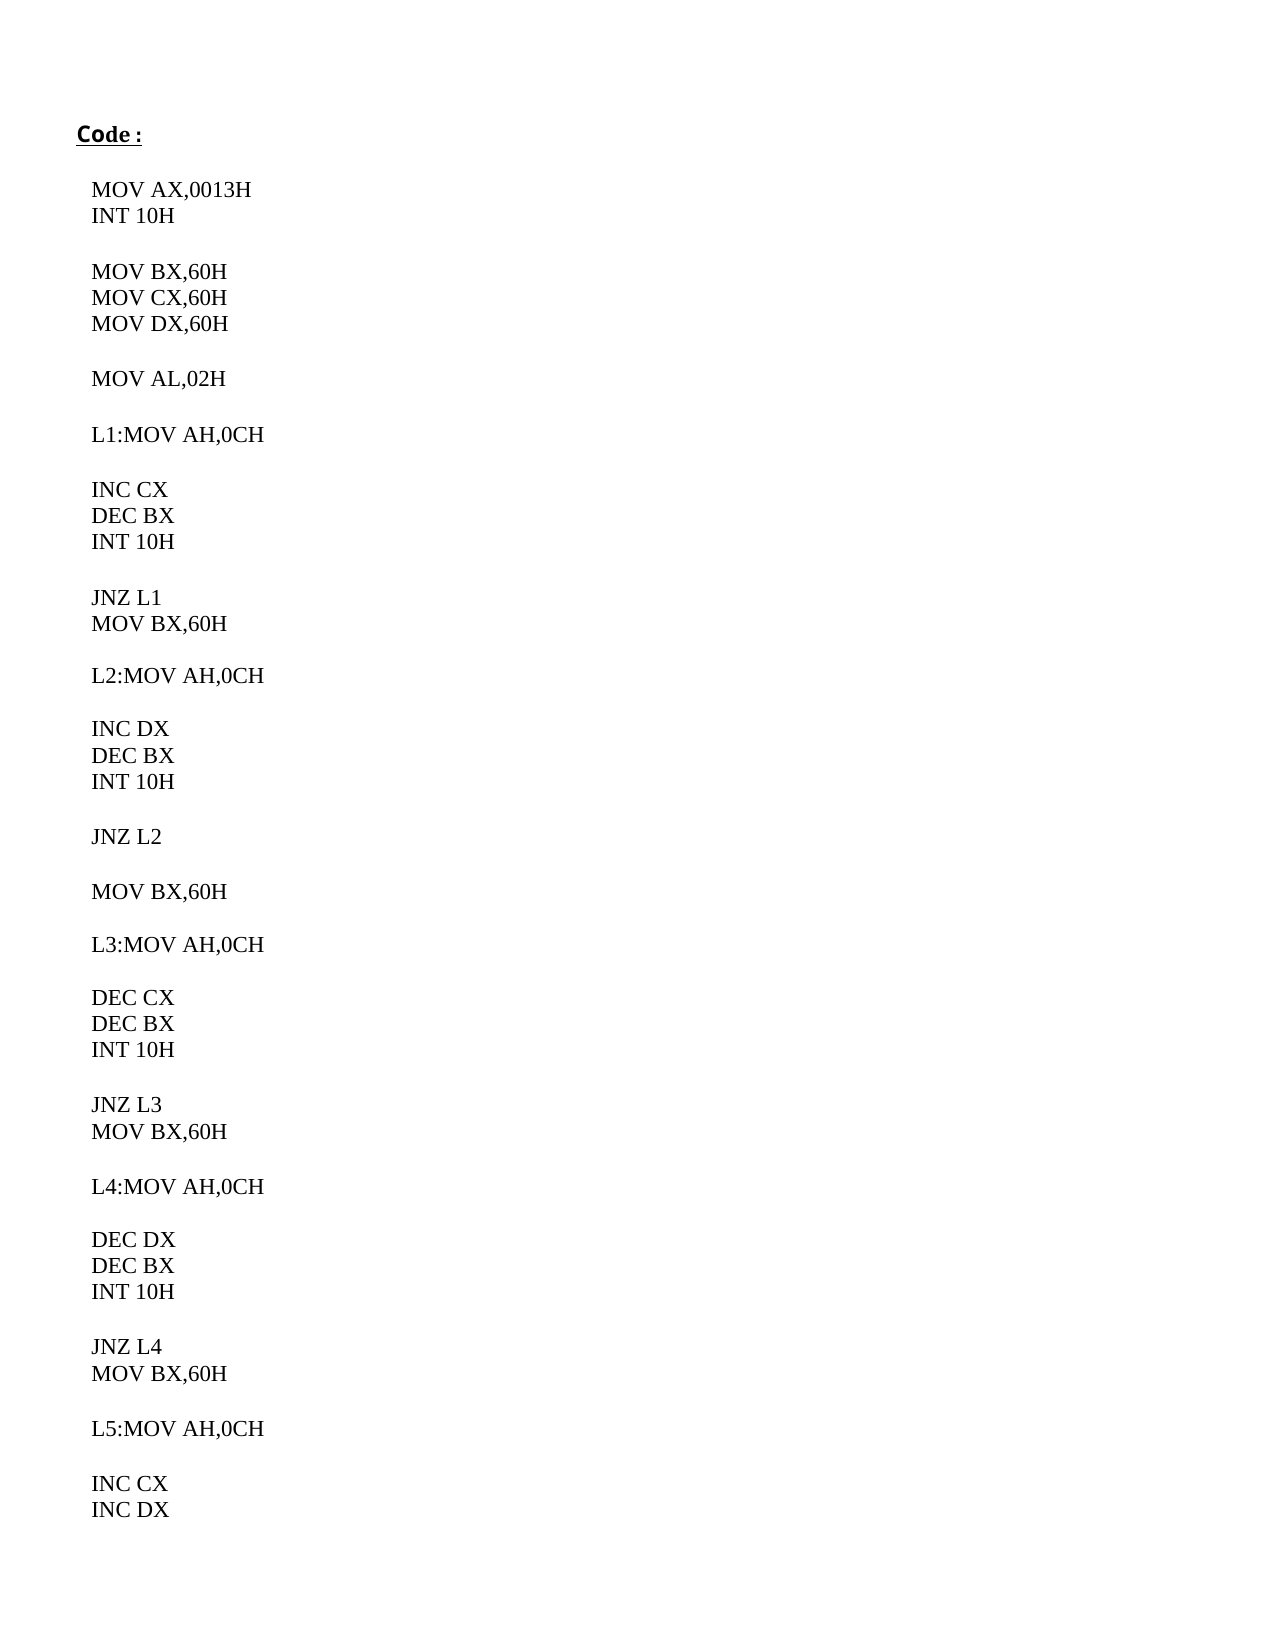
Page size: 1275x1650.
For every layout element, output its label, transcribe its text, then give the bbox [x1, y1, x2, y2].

text MOV CX,60H [91, 284, 1186, 310]
text MOV AL,02H [91, 366, 1186, 392]
text L5:MOV AH,0CH [91, 1415, 1186, 1441]
text INT 10H [91, 528, 1186, 555]
text MOV AX,0013H [91, 176, 1186, 203]
text L3:MOV AH,0CH [91, 931, 1186, 957]
text DEC BX [91, 1010, 1186, 1036]
text Code : [76, 118, 1188, 149]
text INT 10H [91, 768, 1186, 794]
text JNZ L2 [91, 823, 1186, 849]
text INC CX [91, 476, 1186, 502]
text MOV BX,60H [91, 878, 1186, 904]
text DEC CX [91, 984, 1186, 1010]
text JNZ L4 [91, 1333, 1186, 1360]
text MOV BX,60H [91, 258, 1186, 284]
text MOV DX,60H [91, 310, 1186, 337]
text INT 10H [91, 1278, 1186, 1305]
text L4:MOV AH,0CH [91, 1173, 1186, 1199]
text INT 10H [91, 1036, 1186, 1063]
text INT 10H [91, 203, 1186, 229]
text DEC BX [91, 1252, 1186, 1278]
text MOV BX,60H [91, 610, 1186, 636]
text INC DX [91, 715, 1186, 742]
text JNZ L3 [91, 1091, 1186, 1118]
text INC DX [91, 1496, 1186, 1523]
text DEC BX [91, 742, 1186, 768]
text INC CX [91, 1470, 1186, 1496]
text MOV BX,60H [91, 1360, 1186, 1386]
text L2:MOV AH,0CH [91, 663, 1186, 689]
text JNZ L1 [91, 583, 1186, 610]
text DEC BX [91, 502, 1186, 528]
text DEC DX [91, 1226, 1186, 1252]
text MOV BX,60H [91, 1118, 1186, 1144]
text L1:MOV AH,0CH [91, 421, 1186, 447]
